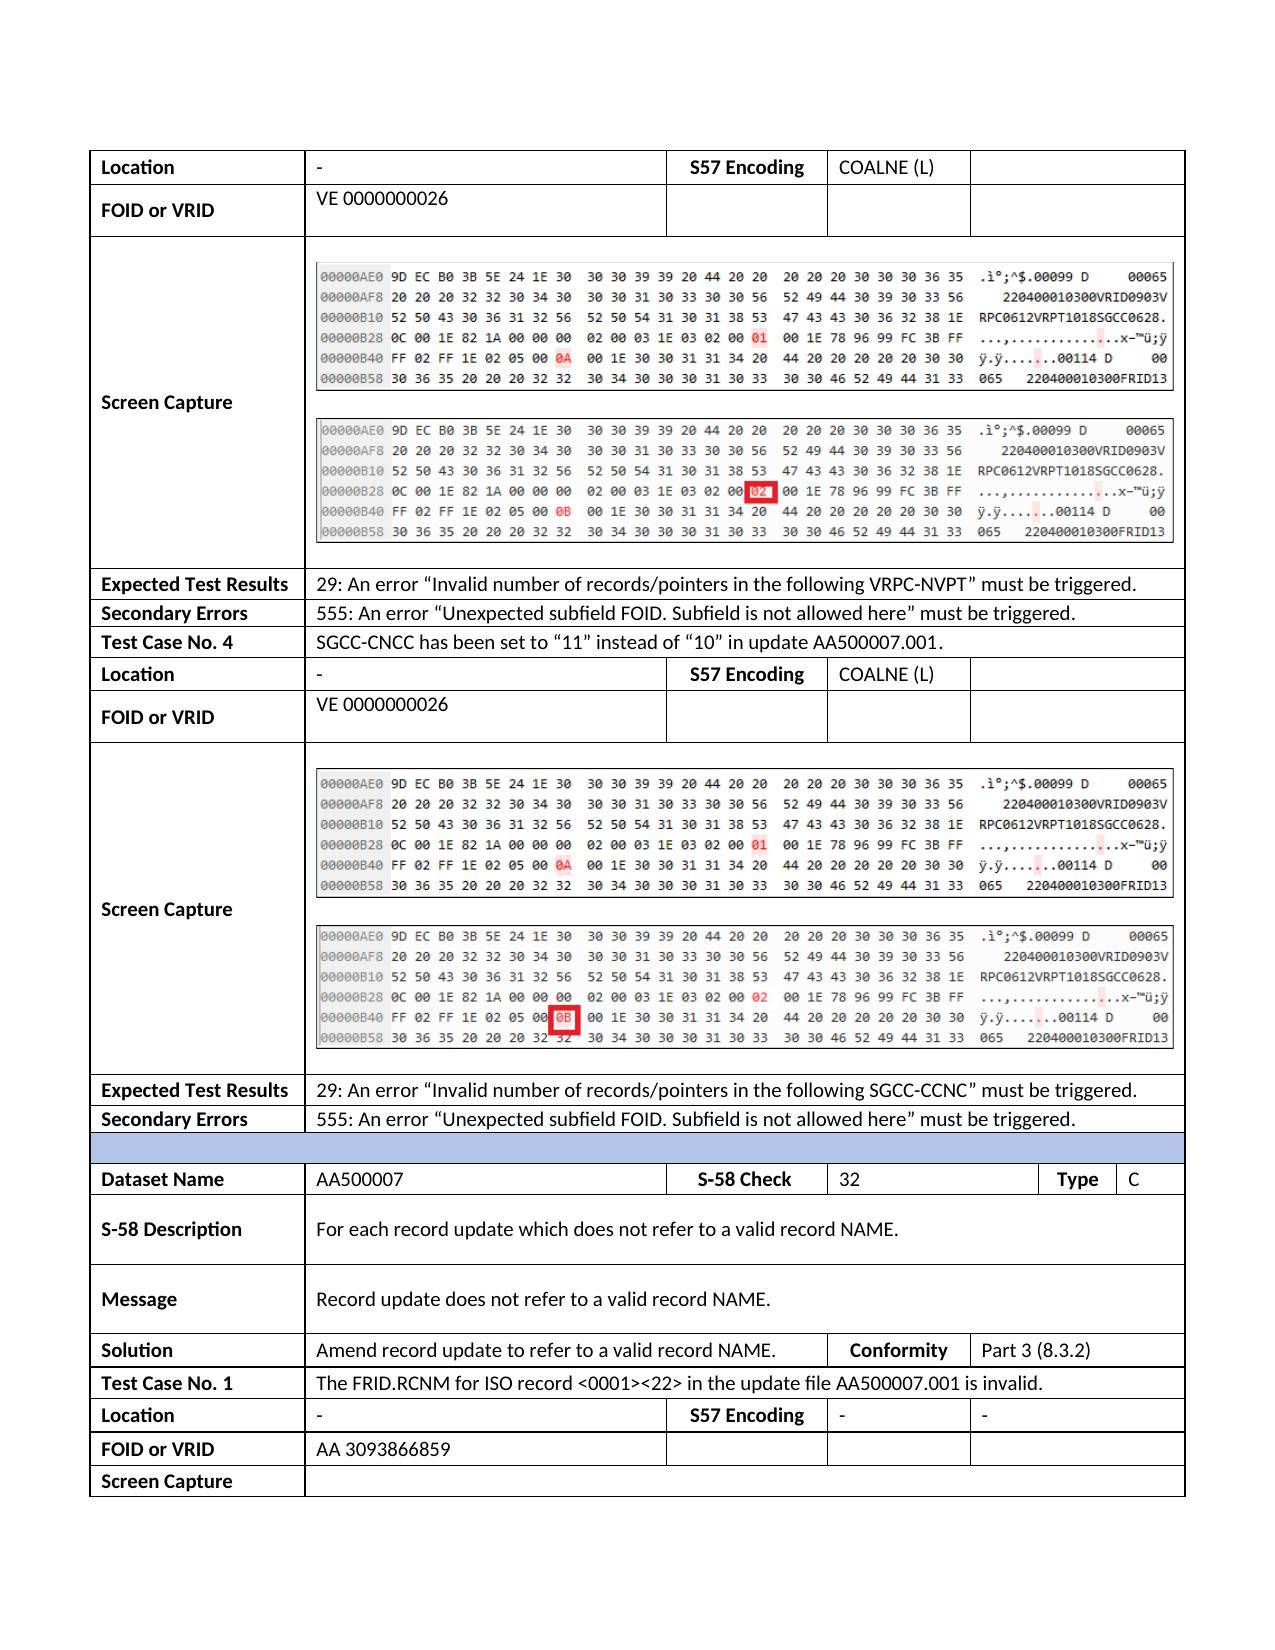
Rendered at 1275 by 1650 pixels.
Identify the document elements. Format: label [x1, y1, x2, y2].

picture [316, 768, 1174, 898]
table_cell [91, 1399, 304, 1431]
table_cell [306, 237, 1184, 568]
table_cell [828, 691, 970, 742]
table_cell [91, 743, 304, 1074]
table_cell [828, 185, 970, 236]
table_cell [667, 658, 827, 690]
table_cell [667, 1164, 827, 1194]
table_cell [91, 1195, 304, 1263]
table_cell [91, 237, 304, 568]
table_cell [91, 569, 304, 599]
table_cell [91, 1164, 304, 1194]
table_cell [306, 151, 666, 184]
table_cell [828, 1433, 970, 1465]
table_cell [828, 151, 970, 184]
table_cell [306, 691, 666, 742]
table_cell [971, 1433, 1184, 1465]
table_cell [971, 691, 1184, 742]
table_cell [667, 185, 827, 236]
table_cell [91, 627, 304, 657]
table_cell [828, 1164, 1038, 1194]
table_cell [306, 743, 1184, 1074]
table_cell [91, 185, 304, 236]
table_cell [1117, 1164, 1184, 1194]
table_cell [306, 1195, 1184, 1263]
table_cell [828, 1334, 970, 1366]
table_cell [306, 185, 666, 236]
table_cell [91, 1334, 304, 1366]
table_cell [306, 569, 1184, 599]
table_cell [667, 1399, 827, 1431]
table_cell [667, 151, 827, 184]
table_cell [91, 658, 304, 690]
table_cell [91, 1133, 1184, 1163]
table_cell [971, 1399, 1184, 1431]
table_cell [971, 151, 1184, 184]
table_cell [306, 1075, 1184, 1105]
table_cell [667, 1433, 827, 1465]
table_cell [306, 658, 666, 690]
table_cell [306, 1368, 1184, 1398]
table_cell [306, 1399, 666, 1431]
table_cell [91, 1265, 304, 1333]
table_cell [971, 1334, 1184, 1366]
picture [316, 418, 1174, 543]
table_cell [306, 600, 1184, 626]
picture [316, 925, 1174, 1049]
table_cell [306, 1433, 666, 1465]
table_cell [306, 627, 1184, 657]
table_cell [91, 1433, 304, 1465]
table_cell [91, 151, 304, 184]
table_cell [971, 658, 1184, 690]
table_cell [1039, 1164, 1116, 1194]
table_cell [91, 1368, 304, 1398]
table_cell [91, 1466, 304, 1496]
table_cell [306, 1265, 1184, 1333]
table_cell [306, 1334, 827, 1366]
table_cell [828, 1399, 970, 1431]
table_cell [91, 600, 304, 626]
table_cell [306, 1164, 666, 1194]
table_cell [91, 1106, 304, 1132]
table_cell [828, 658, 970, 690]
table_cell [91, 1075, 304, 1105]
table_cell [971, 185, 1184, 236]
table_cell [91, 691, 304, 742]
picture [316, 262, 1174, 391]
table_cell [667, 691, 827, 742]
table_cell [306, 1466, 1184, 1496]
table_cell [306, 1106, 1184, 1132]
